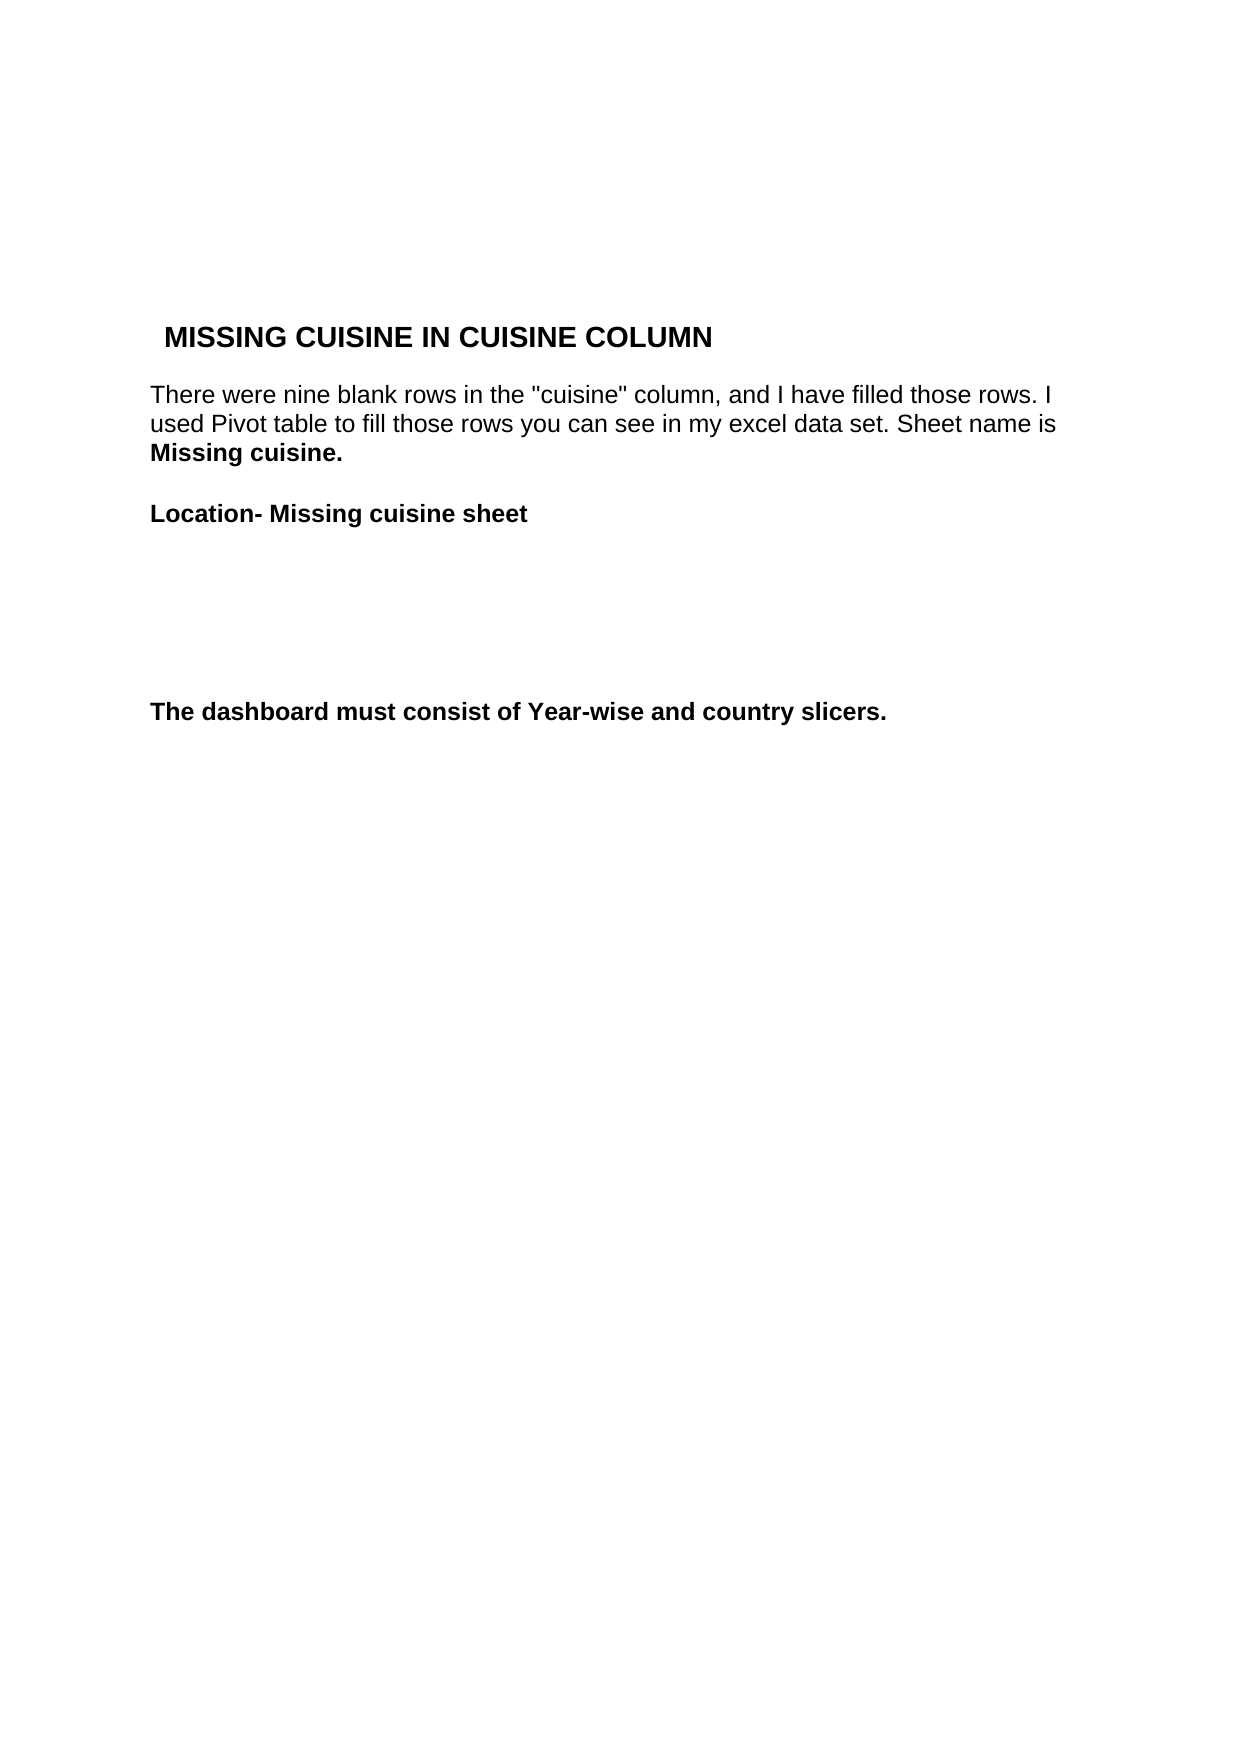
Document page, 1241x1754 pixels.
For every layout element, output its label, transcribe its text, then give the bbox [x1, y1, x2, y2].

text The dashboard must consist of Year-wise and country slicers. [150, 697, 1090, 726]
text Location- Missing cuisine sheet [150, 499, 1090, 528]
text There were nine blank rows in the "cuisine" column, and I have filled those rows. I used Pivot table to fill those rows you can see in my excel data set. Sheet name is Missing cuisine. [150, 380, 1090, 466]
text MISSING CUISINE IN CUISINE COLUMN [150, 320, 1090, 354]
